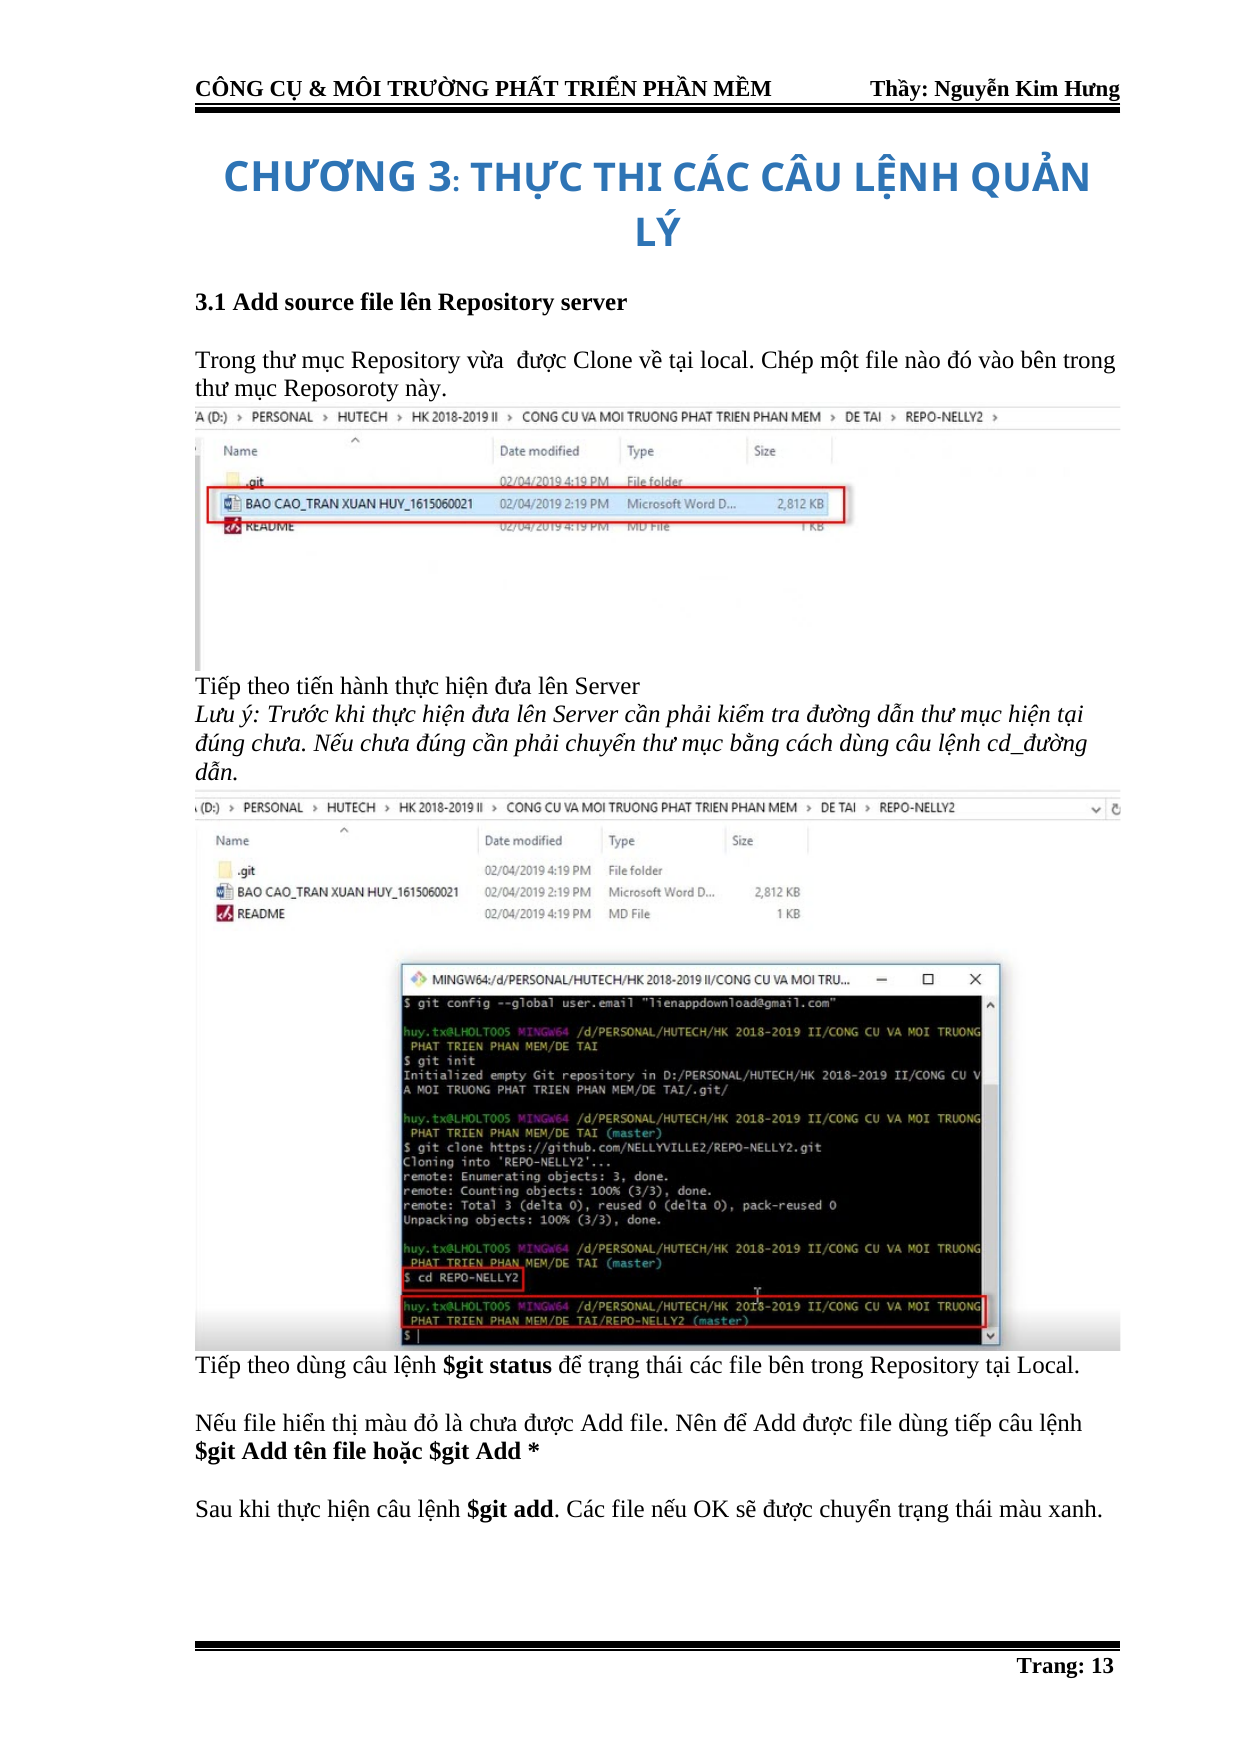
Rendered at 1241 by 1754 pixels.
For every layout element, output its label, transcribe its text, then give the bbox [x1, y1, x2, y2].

picture [195, 402, 1121, 671]
subtitle CHƯƠNG 3: THỰC THI CÁC CÂU LỆNH QUẢN LÝ [195, 147, 1120, 258]
text Trong thư mục Repository vừa được Clone về tại local. Chép một file nào đó vào bên trong thư mục Reposoroty này. [195, 345, 1120, 402]
text 3.1 Add source file lên Repository server [195, 287, 1120, 316]
picture [195, 785, 1121, 1351]
text Lưu ý: Trước khi thực hiện đưa lên Server cần phải kiểm tra đường dẫn thư mục hiện tại đúng chưa. Nếu chưa đúng cần phải chuyển thư mục bằng cách dùng câu lệnh cd_đường dẫn. [195, 699, 1120, 785]
text Tiếp theo dùng câu lệnh $git status để trạng thái các file bên trong Repository tại Local. [195, 1351, 1120, 1379]
text Sau khi thực hiện câu lệnh $git add. Các file nếu OK sẽ được chuyển trạng thái màu xanh. [195, 1494, 1120, 1523]
text Nếu file hiển thị màu đỏ là chưa được Add file. Nên để Add được file dùng tiếp câu lệnh $git Add tên file hoặc $git Add * [195, 1408, 1120, 1465]
text Tiếp theo tiến hành thực hiện đưa lên Server [195, 671, 1120, 699]
